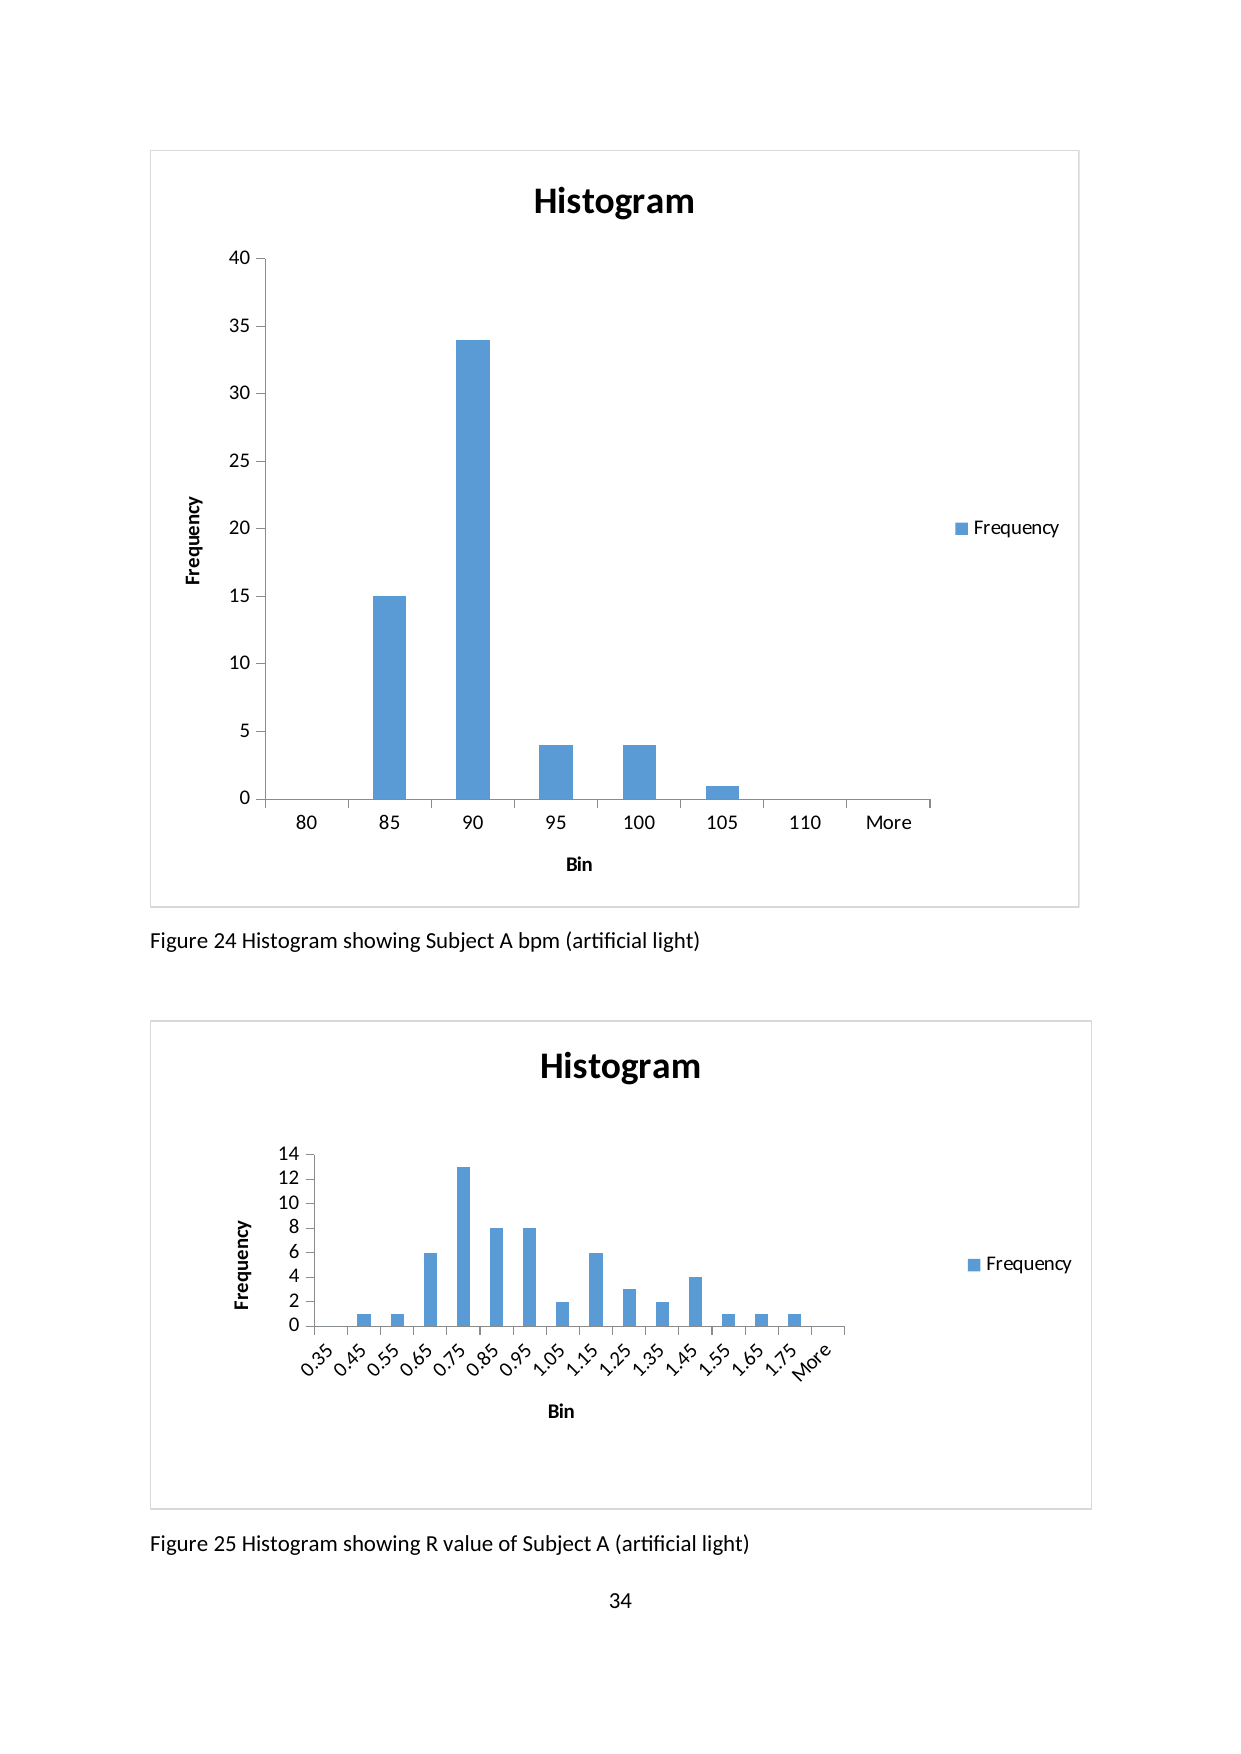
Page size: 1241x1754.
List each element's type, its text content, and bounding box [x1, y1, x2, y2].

text Figure 24 Histogram showing Subject A bpm (artificial light) [150, 927, 1090, 954]
